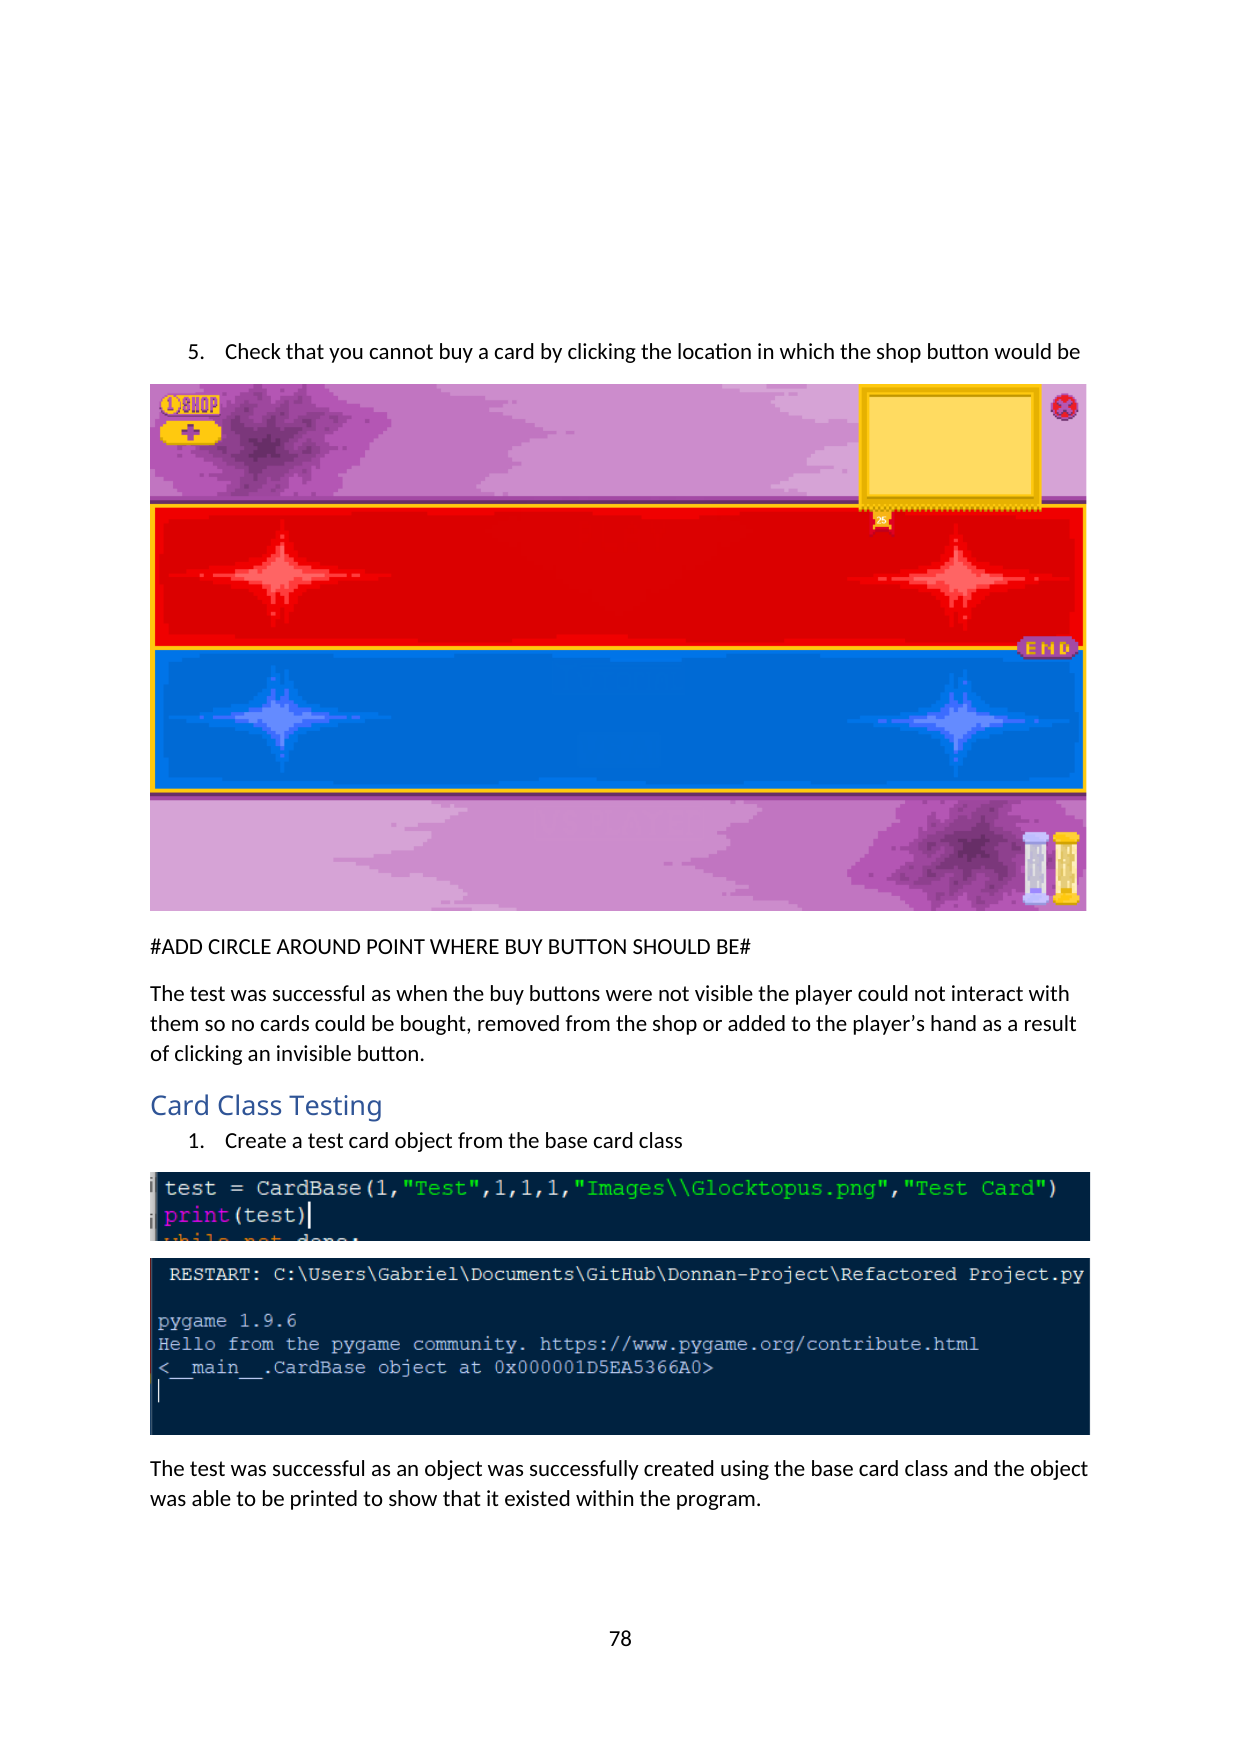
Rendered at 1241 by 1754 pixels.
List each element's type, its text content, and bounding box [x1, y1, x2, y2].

picture [150, 1172, 1091, 1241]
picture [150, 384, 1087, 911]
picture [150, 1258, 1091, 1435]
list Create a test card object from the base card class [187, 1126, 1090, 1154]
list Check that you cannot buy a card by clicking the location in which the shop button would be [187, 337, 1090, 366]
subtitle Card Class Testing [150, 1086, 1090, 1123]
text The test was successful as when the buy buttons were not visible the player could not interact with them so no cards could be bought, removed from the shop or added to the player’s hand as a result of clicking an invisible button. [150, 979, 1090, 1067]
text The test was successful as an object was successfully created using the base card class and the object was able to be printed to show that it existed within the program. [150, 1454, 1090, 1512]
